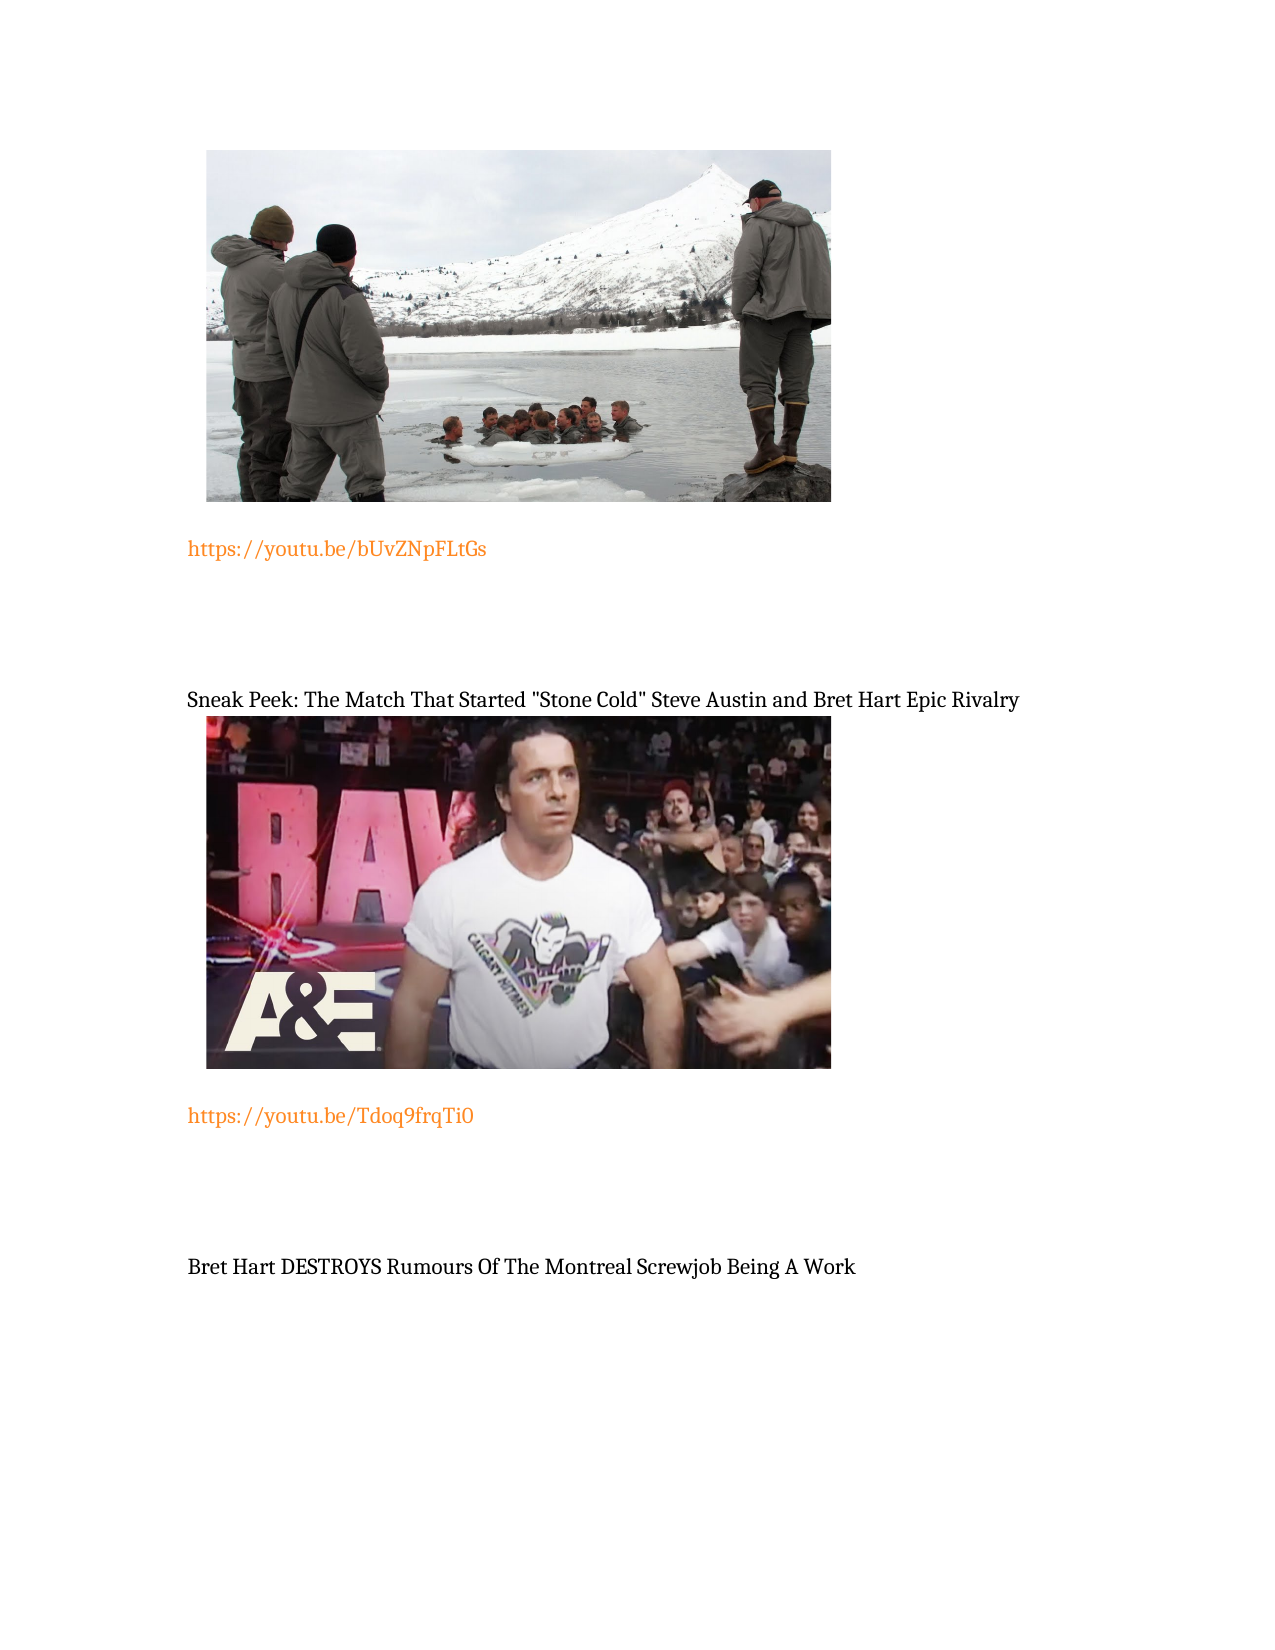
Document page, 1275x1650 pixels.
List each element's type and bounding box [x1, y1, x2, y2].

picture [206, 150, 832, 502]
picture [206, 716, 832, 1069]
text [187, 150, 1087, 1280]
